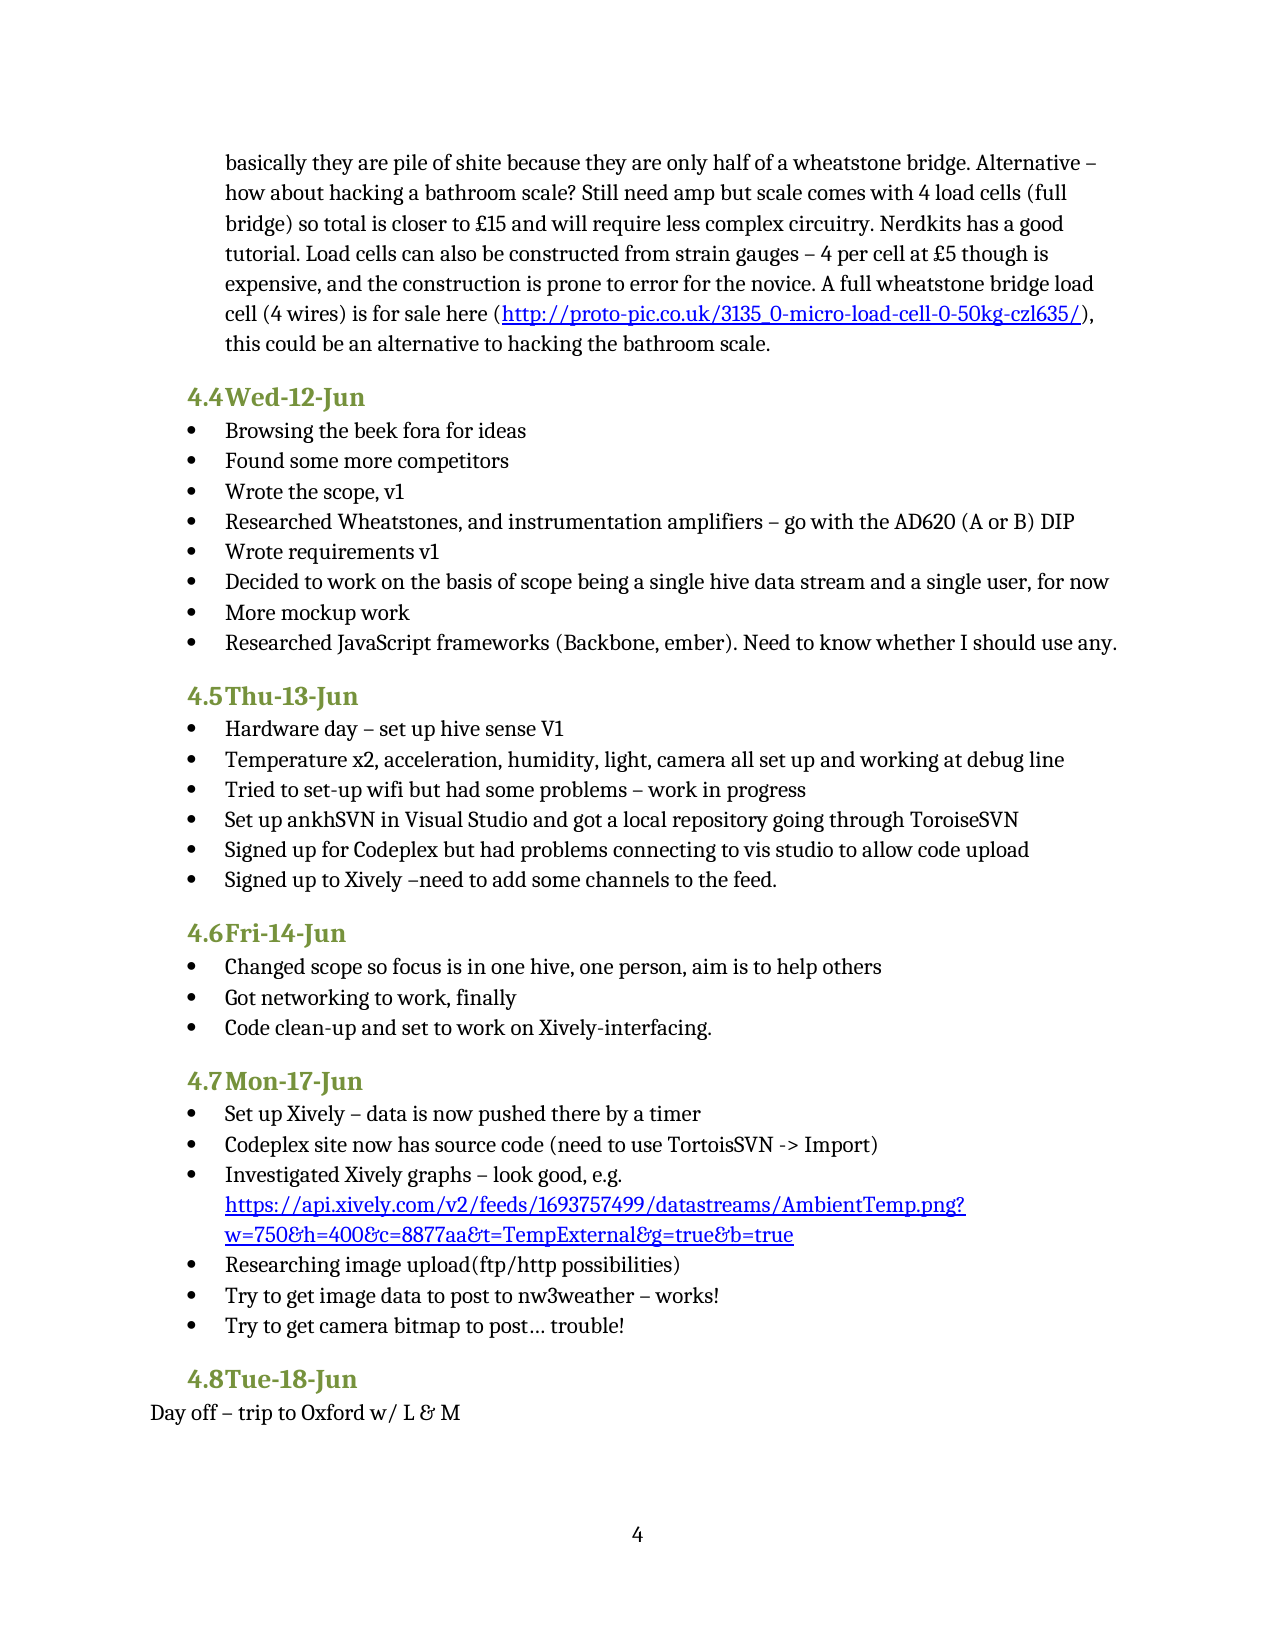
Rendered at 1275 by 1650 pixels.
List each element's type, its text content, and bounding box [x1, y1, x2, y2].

list Browsing the beek fora for ideas [187, 418, 1125, 444]
list Researching image upload(ftp/http possibilities) [187, 1252, 1125, 1279]
list Try to get camera bitmap to post… trouble! [187, 1313, 1125, 1339]
list Codeplex site now has source code (need to use TortoisSVN -> Import) [187, 1131, 1125, 1158]
subtitle Fri-14-Jun [187, 918, 1125, 949]
text Day off – trip to Oxford w/ L & M [150, 1399, 1125, 1426]
list Found some more competitors [187, 448, 1125, 474]
list More mockup work [187, 599, 1125, 626]
subtitle Wed-12-Jun [187, 382, 1125, 413]
subtitle Thu-13-Jun [187, 681, 1125, 712]
list Tried to set-up wifi but had some problems – work in progress [187, 777, 1125, 803]
subtitle Mon-17-Jun [187, 1066, 1125, 1097]
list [187, 150, 1125, 358]
list Researched JavaScript frameworks (Backbone, ember). Need to know whether I should use any. [187, 629, 1125, 656]
list Hardware day – set up hive sense V1 [187, 716, 1125, 743]
list Code clean-up and set to work on Xively-interfacing. [187, 1014, 1125, 1041]
list Investigated Xively graphs – look good, e.g. https://api.xively.com/v2/feeds/1693757499/datastreams/AmbientTemp.png?w=750&h=400&c=8877aa&t=TempExternal&g=true&b=true [187, 1162, 1125, 1248]
list Try to get image data to post to nw3weather – works! [187, 1282, 1125, 1309]
list Set up Xively – data is now pushed there by a timer [187, 1101, 1125, 1128]
list Temperature x2, acceleration, humidity, light, camera all set up and working at debug line [187, 746, 1125, 773]
list Wrote requirements v1 [187, 539, 1125, 565]
list Researched Wheatstones, and instrumentation amplifiers – go with the AD620 (A or B) DIP [187, 509, 1125, 535]
list Signed up for Codeplex but had problems connecting to vis studio to allow code upload [187, 837, 1125, 863]
list Signed up to Xively –need to add some channels to the feed. [187, 867, 1125, 894]
list Decided to work on the basis of scope being a single hive data stream and a single user, for now [187, 569, 1125, 595]
list Wrote the scope, v1 [187, 478, 1125, 505]
list Got networking to work, finally [187, 984, 1125, 1011]
subtitle Tue-18-Jun [187, 1364, 1125, 1395]
list Changed scope so focus is in one hive, one person, aim is to help others [187, 954, 1125, 980]
list Set up ankhSVN in Visual Studio and got a local repository going through ToroiseSVN [187, 807, 1125, 833]
